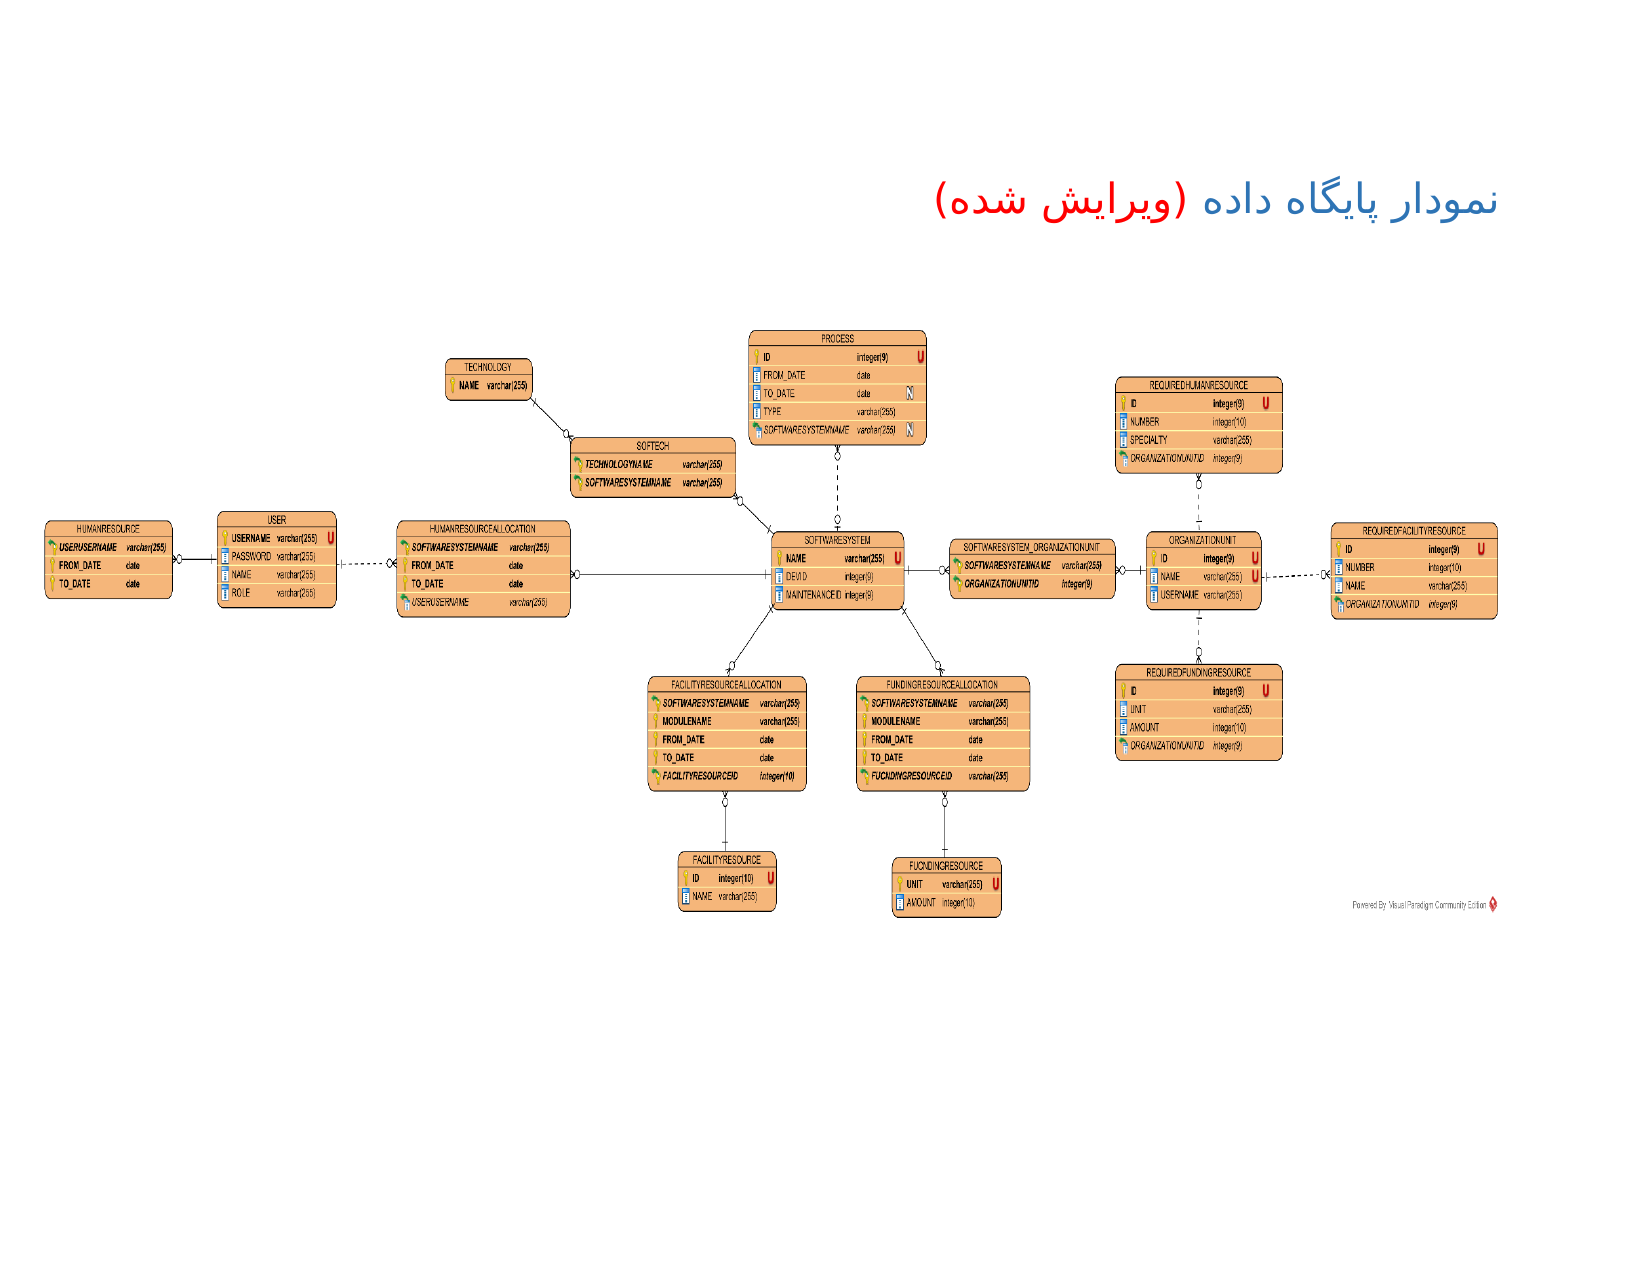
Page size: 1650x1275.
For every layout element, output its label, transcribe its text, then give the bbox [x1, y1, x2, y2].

subtitle نمودار پایگاه داده (ویرایش شده) [150, 175, 1500, 223]
picture [43, 328, 1500, 921]
